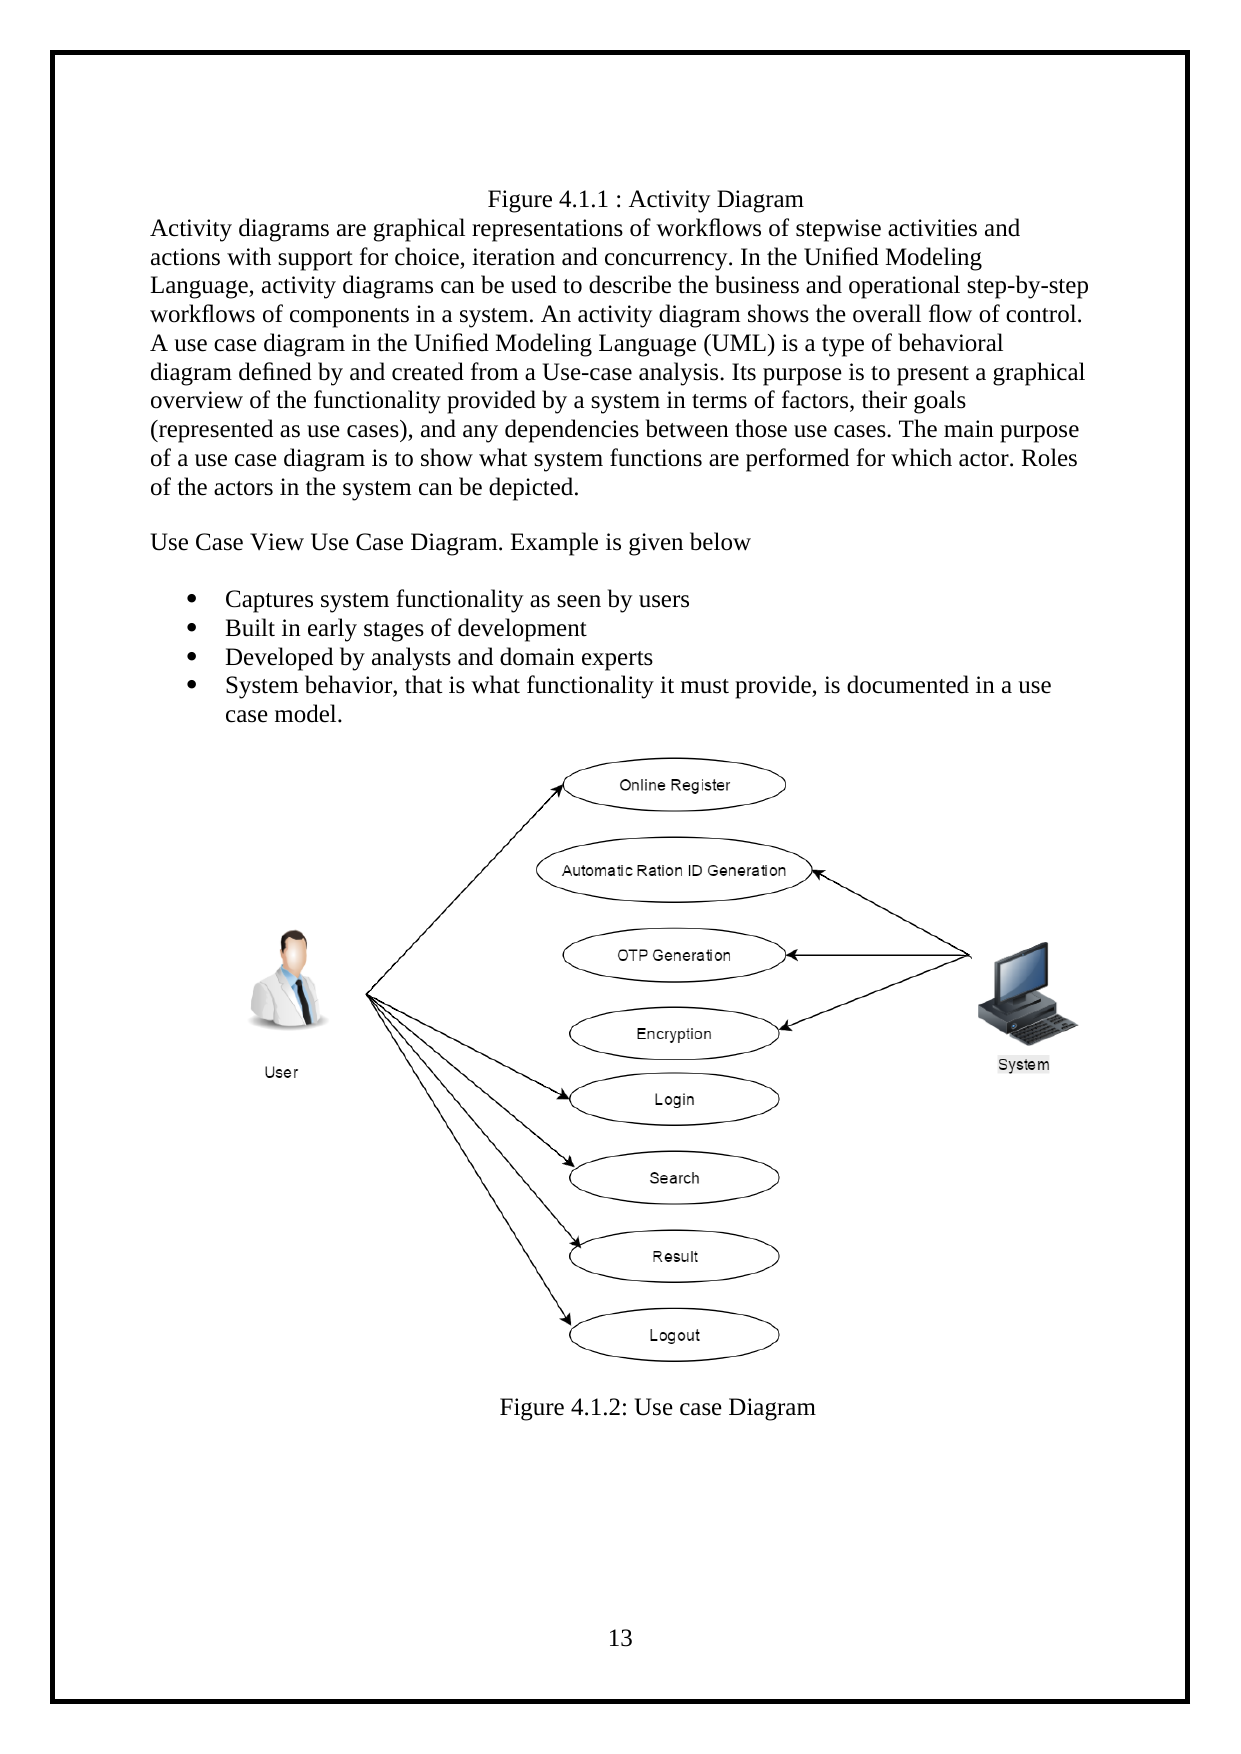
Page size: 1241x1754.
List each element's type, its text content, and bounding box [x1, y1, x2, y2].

text Use Case View Use Case Diagram. Example is given below [150, 527, 1090, 555]
list Built in early stages of development [187, 613, 1090, 642]
list Figure 4.1.2: Use case Diagram [225, 1392, 1090, 1421]
list Captures system functionality as seen by users [187, 584, 1090, 613]
list Developed by analysts and domain experts [187, 642, 1090, 670]
list System behavior, that is what functionality it must provide, is documented in a use case model. [187, 670, 1090, 728]
text Activity diagrams are graphical representations of workﬂows of stepwise activities and actions with support for choice, iteration and concurrency. In the Uniﬁed Modeling Language, activity diagrams can be used to describe the business and operational step-by-step workﬂows of components in a system. An activity diagram shows the overall ﬂow of control. A use case diagram in the Uniﬁed Modeling Language (UML) is a type of behavioral diagram deﬁned by and created from a Use-case analysis. Its purpose is to present a graphical overview of the functionality provided by a system in terms of factors, their goals (represented as use cases), and any dependencies between those use cases. The main purpose of a use case diagram is to show what system functions are performed for which actor. Roles of the actors in the system can be depicted. [150, 213, 1090, 500]
text Figure 4.1.1 : Activity Diagram [150, 184, 1090, 213]
